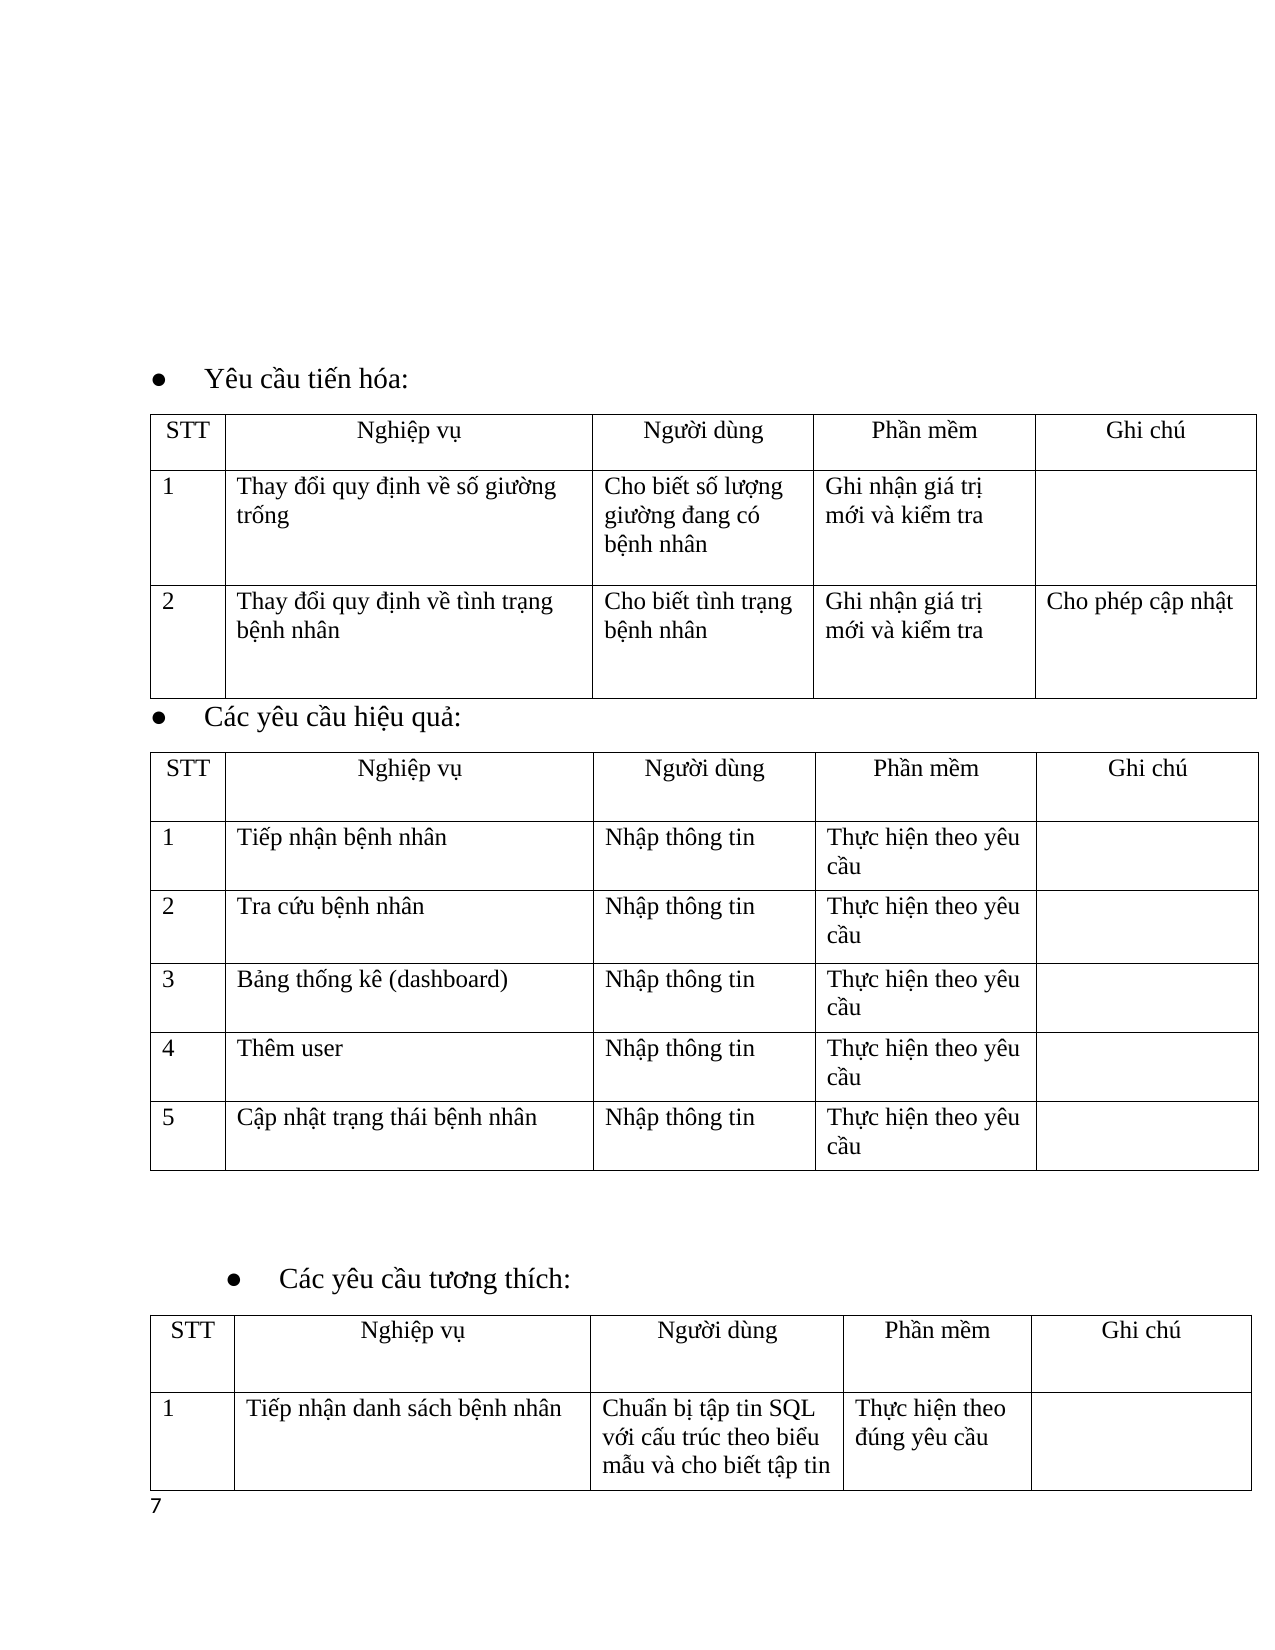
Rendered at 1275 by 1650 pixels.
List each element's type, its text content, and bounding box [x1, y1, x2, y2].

table_header Phần mềm [816, 753, 1036, 821]
table_header Phần mềm [844, 1316, 1031, 1392]
table_cell Thay đổi quy định về số giường trống [226, 471, 592, 585]
table_header Ghi chú [1036, 415, 1256, 470]
table_cell Thực hiện theo yêu cầu [816, 822, 1036, 890]
table_cell Nhập thông tin [594, 964, 815, 1032]
table_header Ghi chú [1032, 1316, 1251, 1392]
table_cell [1037, 891, 1258, 963]
table_cell Cho phép cập nhật [1036, 586, 1256, 698]
table_cell Tra cứu bệnh nhân [226, 891, 593, 963]
table_cell 1 [151, 471, 225, 585]
table_header Phần mềm [814, 415, 1035, 470]
text ● Yêu cầu tiến hóa: [150, 361, 1125, 395]
table_header Người dùng [594, 753, 815, 821]
table_cell 5 [151, 1102, 225, 1170]
table_cell 1 [151, 822, 225, 890]
table_cell [1037, 964, 1258, 1032]
table_cell Thực hiện theo yêu cầu [816, 1102, 1036, 1170]
table_cell Thêm user [226, 1033, 593, 1101]
table_cell Bảng thống kê (dashboard) [226, 964, 593, 1032]
table_header STT [151, 753, 225, 821]
table_cell [1037, 822, 1258, 890]
table_header Ghi chú [1037, 753, 1258, 821]
table_cell 2 [151, 891, 225, 963]
table_cell Cho biết tình trạng bệnh nhân [593, 586, 813, 698]
table_cell Tiếp nhận bệnh nhân [226, 822, 593, 890]
table_cell Nhập thông tin [594, 822, 815, 890]
text ● Các yêu cầu tương thích: [150, 1262, 1125, 1295]
table_cell [1037, 1033, 1258, 1101]
table_cell [1037, 1102, 1258, 1170]
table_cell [844, 1393, 1031, 1490]
table_cell Thực hiện theo yêu cầu [816, 1033, 1036, 1101]
text ● Các yêu cầu hiệu quả: [150, 699, 1125, 732]
table_cell Ghi nhận giá trị mới và kiểm tra [814, 471, 1035, 585]
table_cell 4 [151, 1033, 225, 1101]
table_cell Cho biết số lượng giường đang có bệnh nhân [593, 471, 813, 585]
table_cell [235, 1393, 590, 1490]
table_header STT [151, 415, 225, 470]
table_cell Nhập thông tin [594, 1033, 815, 1101]
table_header Người dùng [593, 415, 813, 470]
table_cell [1032, 1393, 1251, 1490]
table_cell 1 [151, 1393, 234, 1490]
table_header Người dùng [591, 1316, 843, 1392]
table_cell 3 [151, 964, 225, 1032]
table_cell 2 [151, 586, 225, 698]
table_header STT [151, 1316, 234, 1392]
table_header Nghiệp vụ [226, 753, 593, 821]
table_cell Thực hiện theo yêu cầu [816, 891, 1036, 963]
table_cell Thay đổi quy định về tình trạng bệnh nhân [226, 586, 592, 698]
table_header Nghiệp vụ [226, 415, 592, 470]
table_cell [1036, 471, 1256, 585]
table_cell Nhập thông tin [594, 891, 815, 963]
table_cell Ghi nhận giá trị mới và kiểm tra [814, 586, 1035, 698]
table_cell Thực hiện theo yêu cầu [816, 964, 1036, 1032]
table_header Nghiệp vụ [235, 1316, 590, 1392]
table_cell Cập nhật trạng thái bệnh nhân [226, 1102, 593, 1170]
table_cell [591, 1393, 843, 1490]
table_cell Nhập thông tin [594, 1102, 815, 1170]
